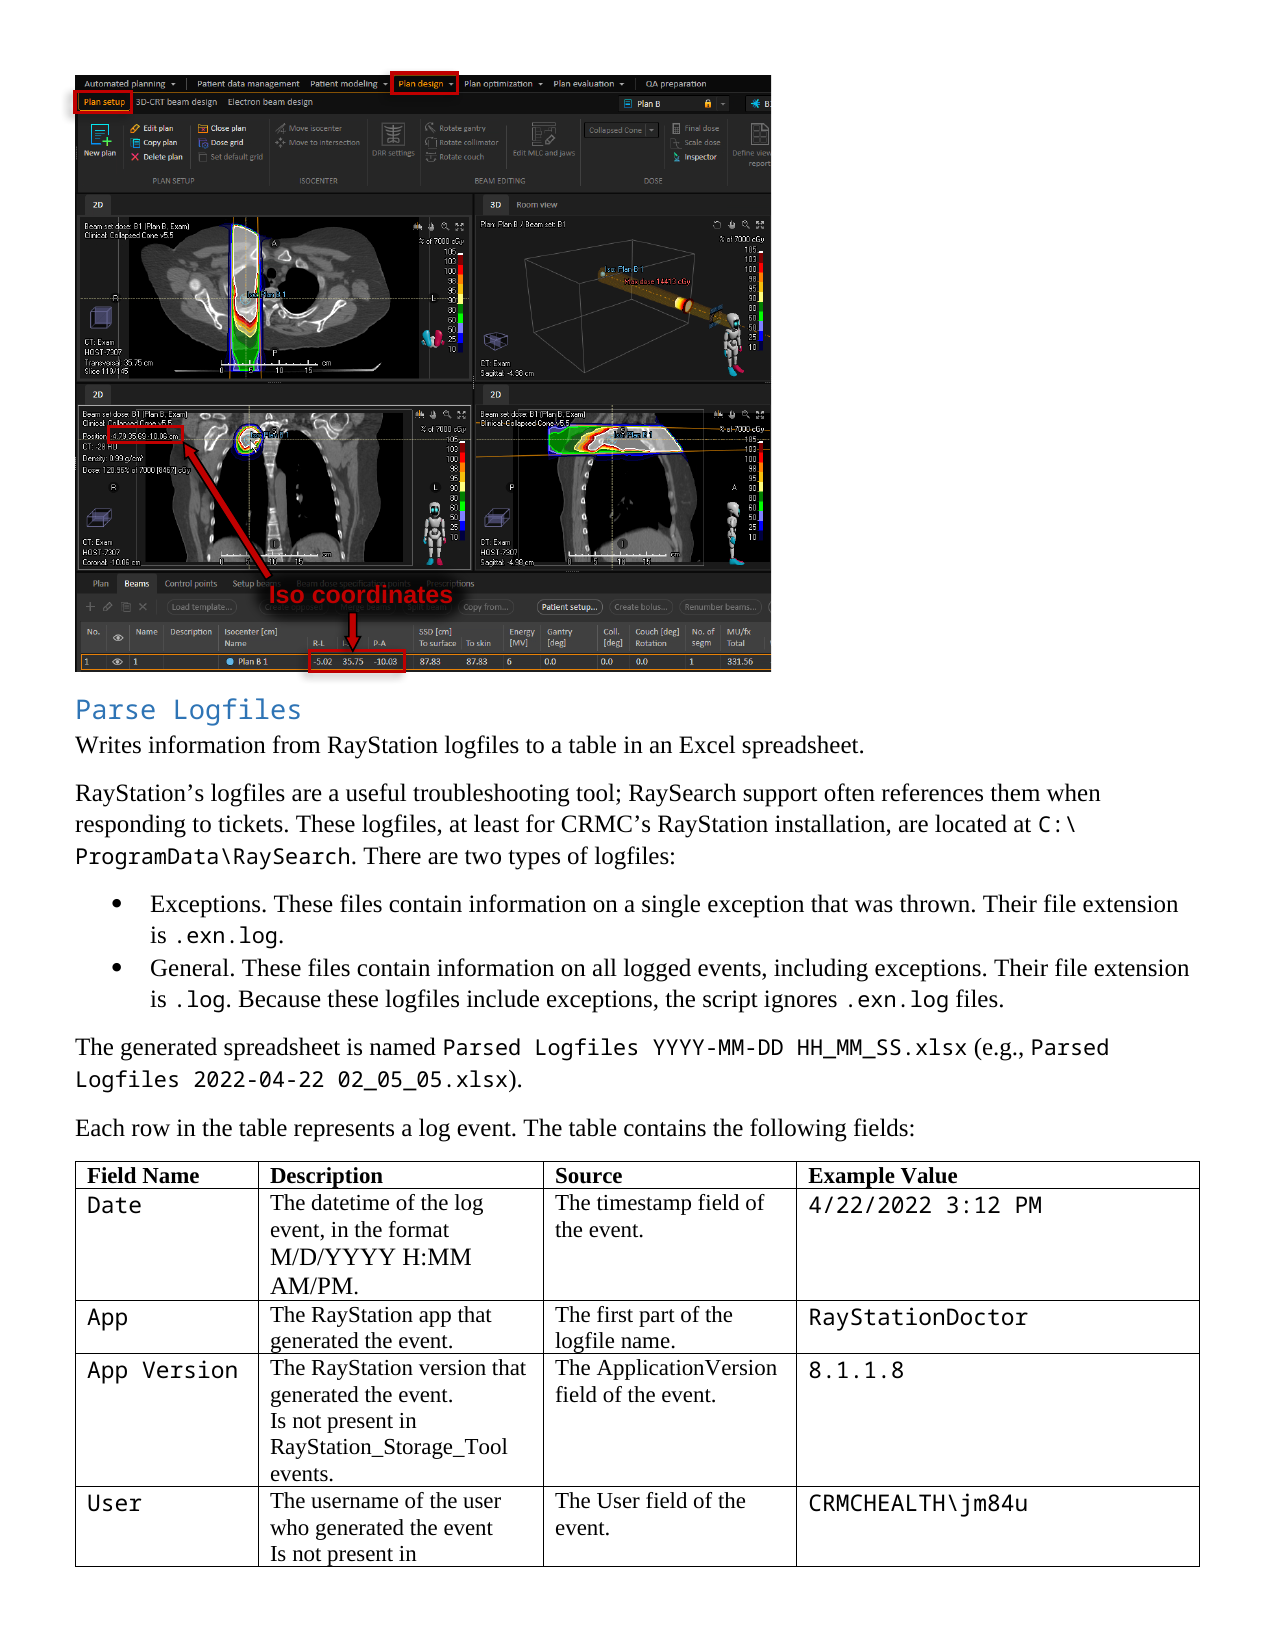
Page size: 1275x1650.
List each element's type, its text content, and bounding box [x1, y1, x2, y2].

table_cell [544, 1487, 796, 1566]
table_cell CRMCHEALTH\jm84u [797, 1487, 1199, 1566]
picture [75, 75, 772, 672]
table_cell The RayStation version that generated the event. Is not present in RayStation_Storage_Tool events. [259, 1354, 543, 1486]
table_header Example Value [797, 1162, 1199, 1188]
table_header Source [544, 1162, 796, 1188]
table_cell The timestamp field of the event. [544, 1189, 796, 1299]
table_cell App Version [76, 1354, 258, 1486]
table_cell 8.1.1.8 [797, 1354, 1199, 1486]
table_cell App [76, 1301, 258, 1353]
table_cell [259, 1487, 543, 1566]
table_cell The ApplicationVersion field of the event. [544, 1354, 796, 1486]
table_cell The RayStation app that generated the event. [259, 1301, 543, 1353]
list Exceptions. These files contain information on a single exception that was thrown. Their file extension is .exn.log. [112, 889, 1200, 950]
picture [311, 652, 403, 670]
subtitle Parse Logfiles [75, 690, 1200, 727]
table_cell User [76, 1487, 258, 1566]
text Writes information from RayStation logfiles to a table in an Excel spreadsheet. [75, 730, 1200, 759]
text The generated spreadsheet is named Parsed Logfiles YYYY-MM-DD HH_MM_SS.xlsx (e.g., Parsed Logfiles 2022-04-22 02_05_05.xlsx). [75, 1032, 1200, 1094]
table_cell 4/22/2022 3:12 PM [797, 1189, 1199, 1299]
table_cell RayStationDoctor [797, 1301, 1199, 1353]
table_cell The first part of the logfile name. [544, 1301, 796, 1353]
text RayStation’s logfiles are a useful troubleshooting tool; RaySearch support often references them when responding to tickets. These logfiles, at least for CRMC’s RayStation installation, are located at C:\ProgramData\RaySearch. There are two types of logfiles: [75, 778, 1200, 871]
table_header Description [259, 1162, 543, 1188]
text Each row in the table represents a log event. The table contains the following fields: [75, 1113, 1200, 1142]
table_cell Date [76, 1189, 258, 1299]
table_header Field Name [76, 1162, 258, 1188]
list General. These files contain information on all logged events, including exceptions. Their file extension is .log. Because these logfiles include exceptions, the script ignores .exn.log files. [112, 953, 1200, 1013]
table_cell The datetime of the log event, in the format M/D/YYYY H:MM AM/PM. [259, 1189, 543, 1299]
picture [394, 75, 456, 92]
picture [77, 93, 130, 111]
